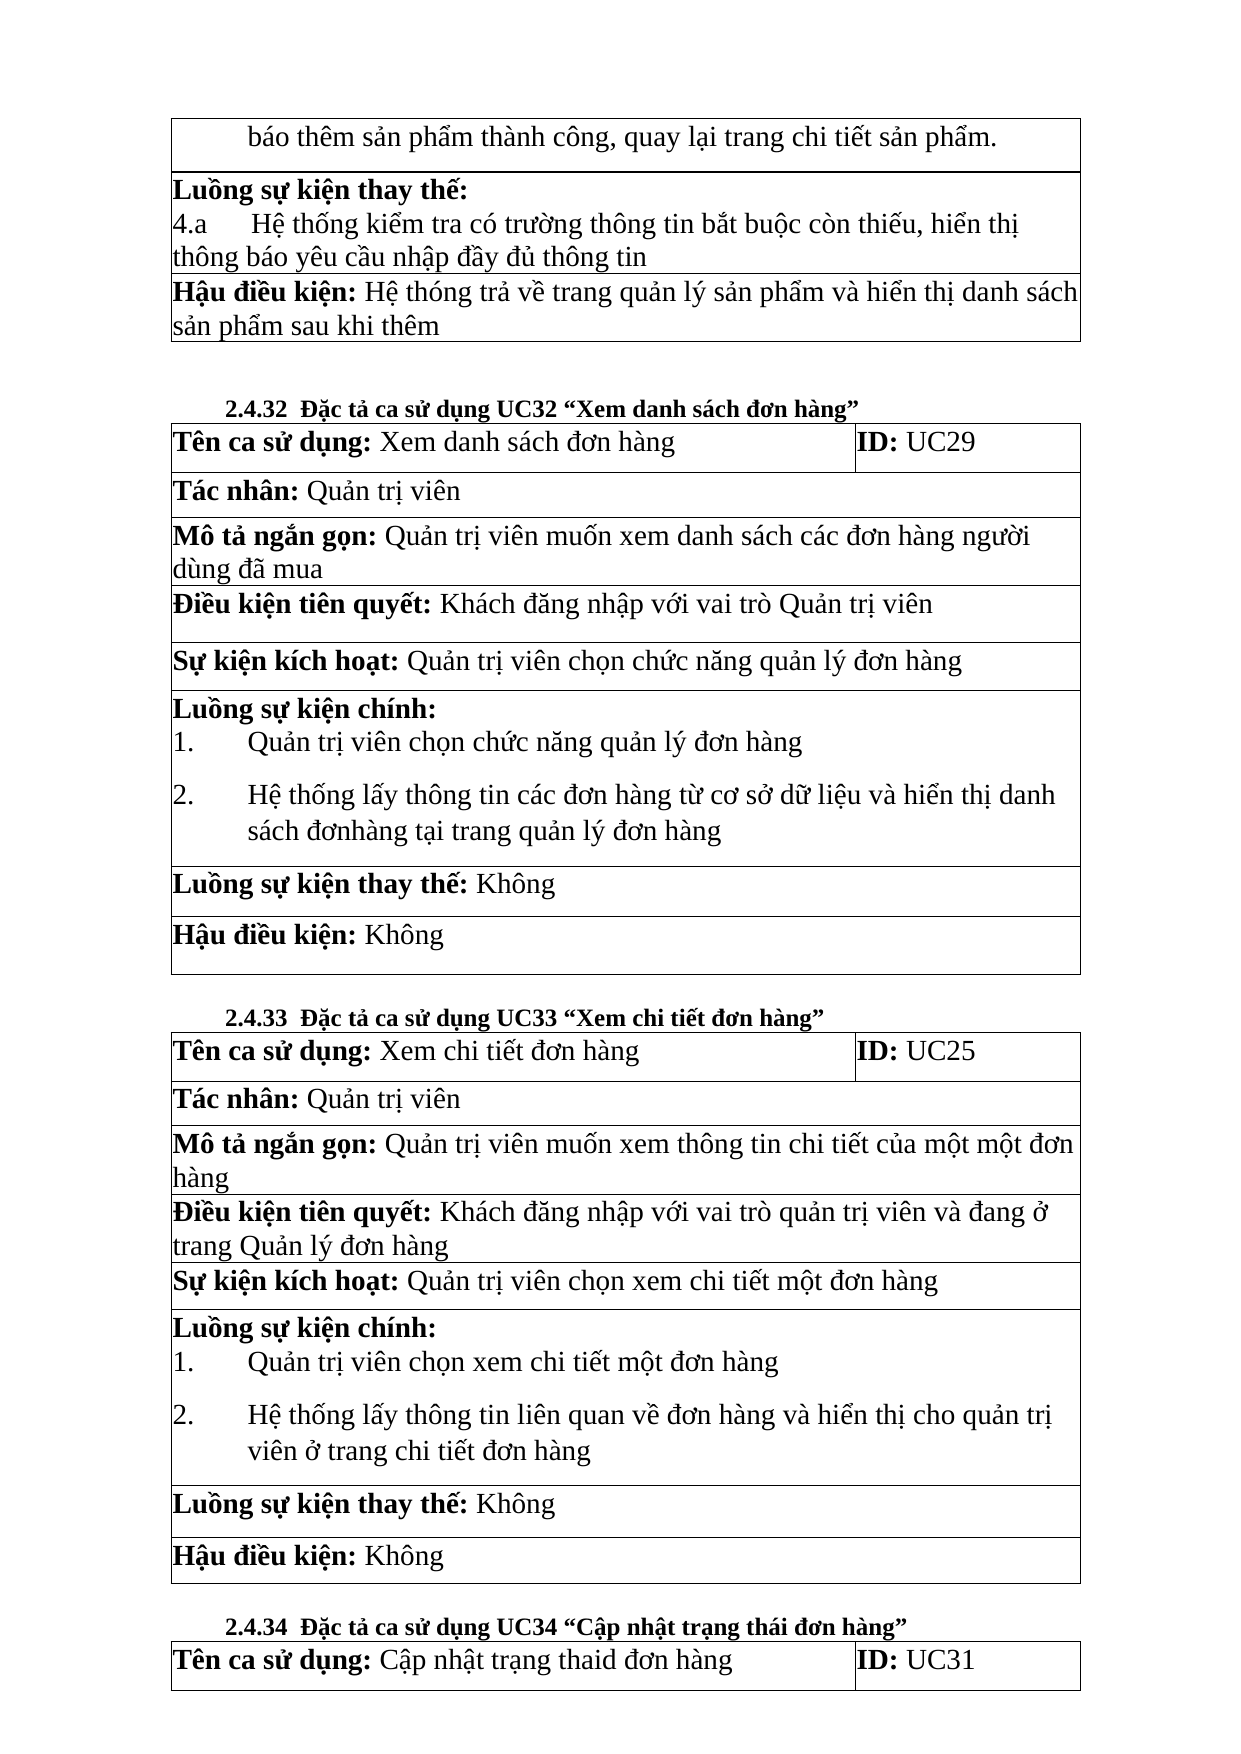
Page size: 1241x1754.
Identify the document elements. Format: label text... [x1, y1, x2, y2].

table_cell Sự kiện kích hoạt: Quản trị viên chọn chức năng quản lý đơn hàng [172, 643, 1080, 690]
subtitle 2.4.32 Đặc tả ca sử dụng UC32 “Xem danh sách đơn hàng” [225, 394, 1094, 423]
table_cell Luồng sự kiện thay thế: 4.a Hệ thống kiểm tra có trường thông tin bắt buộc còn thiếu, hiển thị thông báo yêu cầu nhập đầy đủ thông tin [172, 173, 1080, 273]
table_cell Tác nhân: Quản trị viên [172, 1082, 1080, 1125]
table_cell Hậu điều kiện: Hệ thóng trả về trang quản lý sản phẩm và hiển thị danh sách sản phẩm sau khi thêm [172, 274, 1080, 341]
table_cell Luồng sự kiện chính: Quản trị viên chọn xem chi tiết một đơn hàng Hệ thống lấy thông tin liên quan về đơn hàng và hiển thị cho quản trị viên ở trang chi tiết đơn hàng [172, 1310, 1080, 1485]
table_header ID: UC25 [856, 1033, 1080, 1081]
table_cell Sự kiện kích hoạt: Quản trị viên chọn xem chi tiết một đơn hàng [172, 1263, 1080, 1309]
table_header ID: UC29 [856, 424, 1080, 472]
table_cell Luồng sự kiện chính: Quản trị viên chọn chức năng quản lý đơn hàng Hệ thống lấy thông tin các đơn hàng từ cơ sở dữ liệu và hiển thị danh sách đơnhàng tại trang quản lý đơn hàng [172, 691, 1080, 866]
table_cell Mô tả ngắn gọn: Quản trị viên muốn xem thông tin chi tiết của một một đơn hàng [172, 1126, 1080, 1193]
subtitle 2.4.34 Đặc tả ca sử dụng UC34 “Cập nhật trạng thái đơn hàng” [225, 1612, 1094, 1641]
table_cell Điều kiện tiên quyết: Khách đăng nhập với vai trò Quản trị viên [172, 586, 1080, 642]
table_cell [172, 119, 1080, 171]
table_cell Điều kiện tiên quyết: Khách đăng nhập với vai trò quản trị viên và đang ở trang Quản lý đơn hàng [172, 1195, 1080, 1262]
table_header Tên ca sử dụng: Xem chi tiết đơn hàng [172, 1033, 855, 1081]
table_header Tên ca sử dụng: Cập nhật trạng thaid đơn hàng [172, 1642, 855, 1690]
table_cell Hậu điều kiện: Không [172, 917, 1080, 974]
subtitle 2.4.33 Đặc tả ca sử dụng UC33 “Xem chi tiết đơn hàng” [225, 1003, 1094, 1032]
table_cell Tác nhân: Quản trị viên [172, 473, 1080, 517]
table_cell Luồng sự kiện thay thế: Không [172, 867, 1080, 916]
table_header ID: UC31 [856, 1642, 1080, 1690]
table_cell Mô tả ngắn gọn: Quản trị viên muốn xem danh sách các đơn hàng người dùng đã mua [172, 518, 1080, 585]
table_header Tên ca sử dụng: Xem danh sách đơn hàng [172, 424, 855, 472]
table_cell Hậu điều kiện: Không [172, 1538, 1080, 1583]
table_cell Luồng sự kiện thay thế: Không [172, 1486, 1080, 1537]
